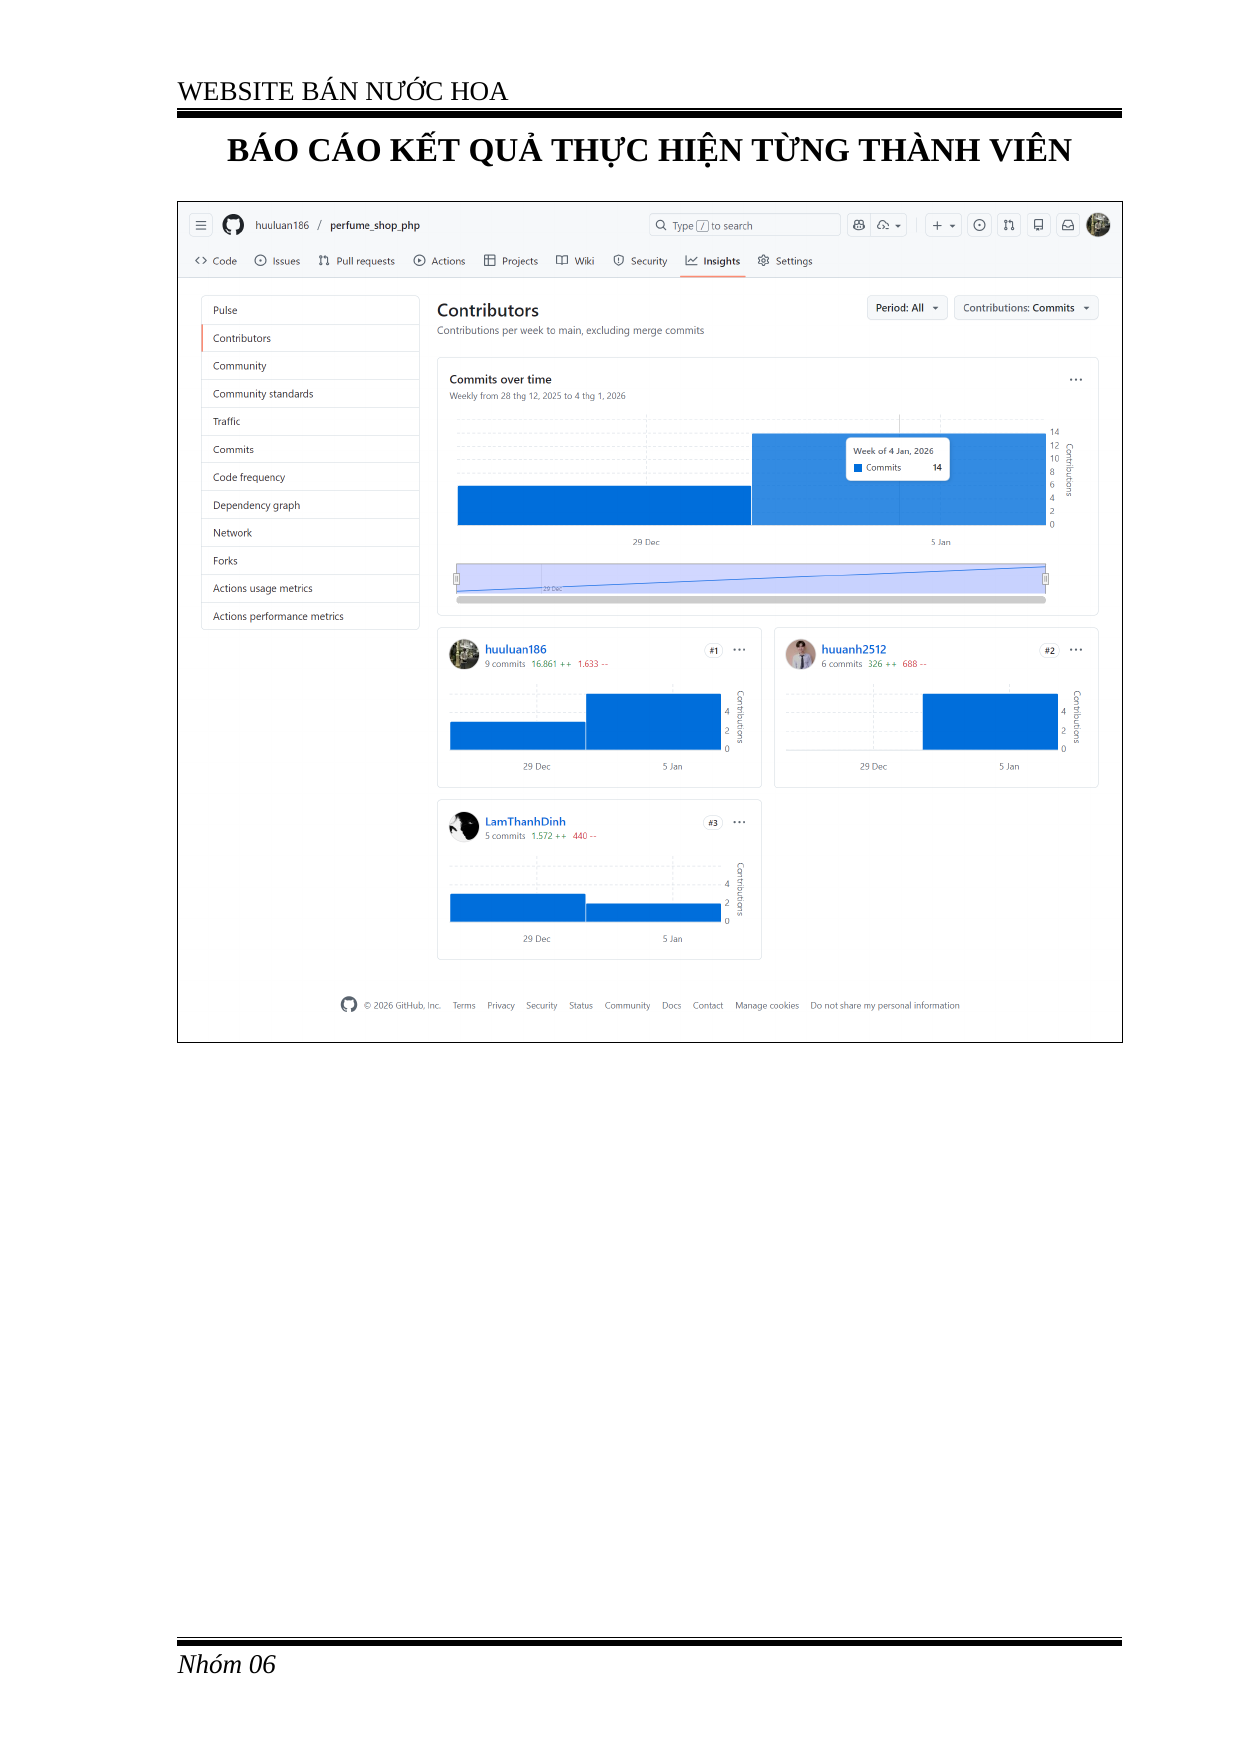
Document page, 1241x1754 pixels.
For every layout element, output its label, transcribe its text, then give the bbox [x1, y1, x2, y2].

picture [178, 202, 1122, 1042]
subtitle BÁO CÁO KẾT QUẢ THỰC HIỆN TỪNG THÀNH VIÊN [177, 131, 1122, 169]
